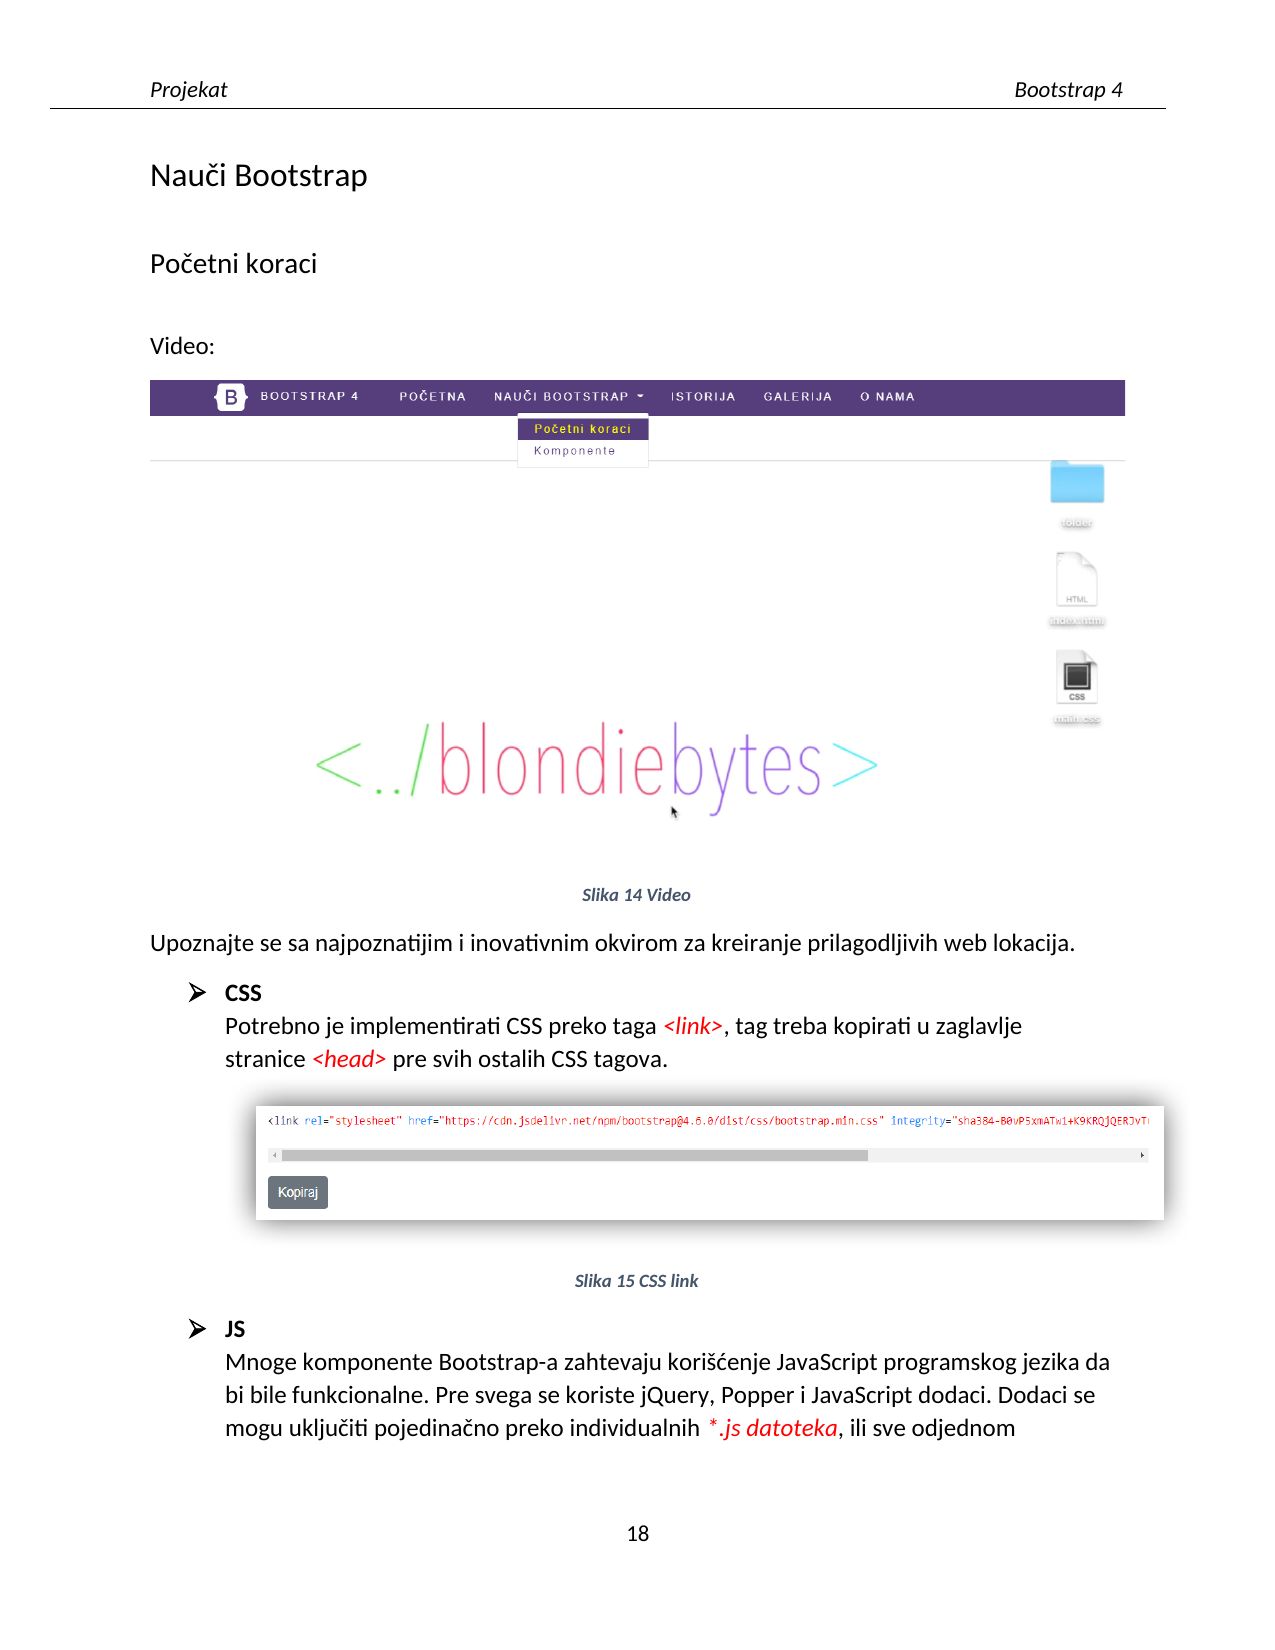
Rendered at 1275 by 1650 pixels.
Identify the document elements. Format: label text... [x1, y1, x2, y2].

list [225, 1346, 1125, 1443]
list Potrebno je implementirati CSS preko taga <link>, tag treba kopirati u zaglavlje stranice <head> pre svih ostalih CSS tagova. [225, 1010, 1125, 1073]
list CSS [187, 977, 1125, 1007]
picture [256, 1106, 1164, 1220]
text Slika 14 Video [150, 883, 1125, 906]
picture [150, 380, 1125, 865]
list JS [187, 1313, 1125, 1344]
text Video: [150, 330, 1125, 361]
subtitle Početni koraci [150, 245, 1125, 281]
text Upoznajte se sa najpoznatijim i inovativnim okvirom za kreiranje prilagodljivih web lokacija. [150, 927, 1125, 958]
subtitle Nauči Bootstrap [150, 154, 1125, 195]
text Slika 15 CSS link [150, 1269, 1125, 1292]
